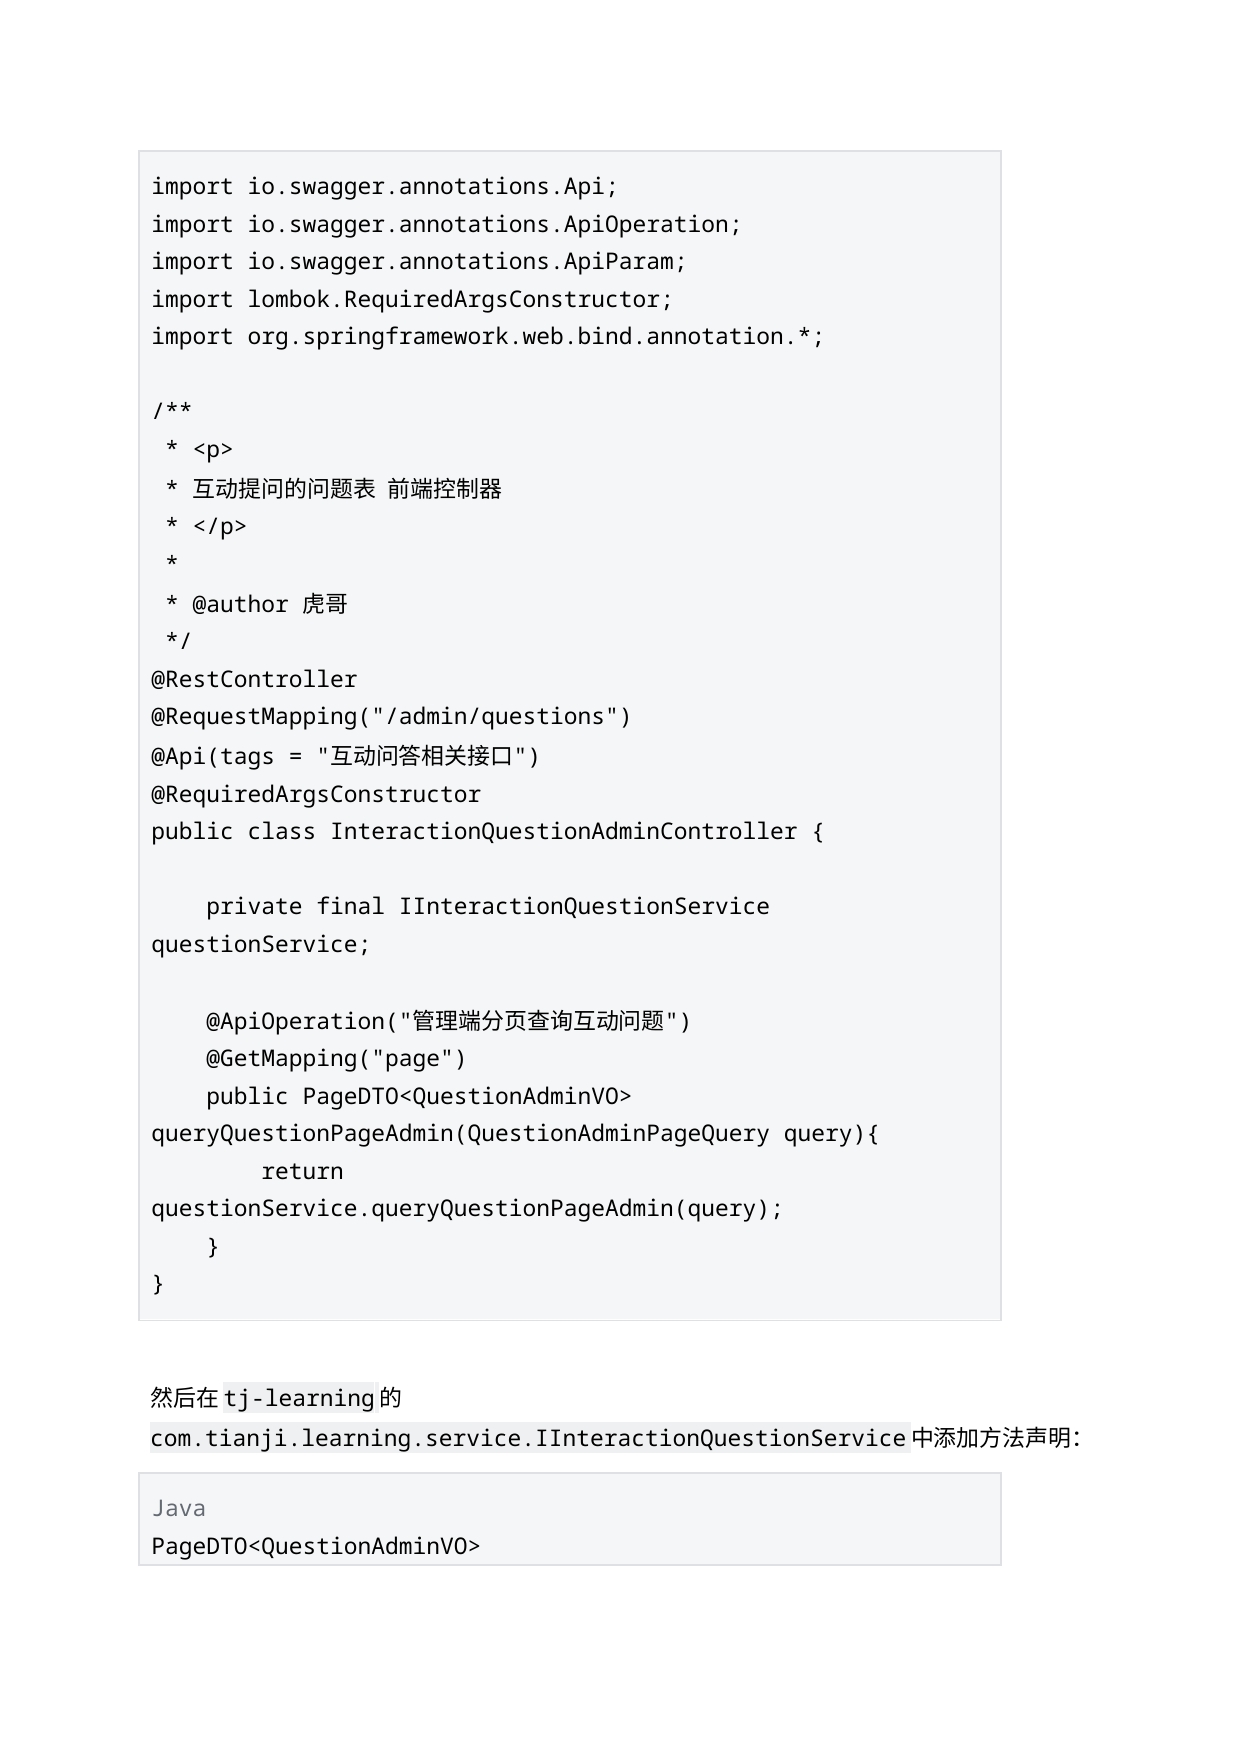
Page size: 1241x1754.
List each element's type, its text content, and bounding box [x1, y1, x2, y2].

text 然后在tj-learning的com.tianji.learning.service.IInteractionQuestionService中添加方法声明： [150, 1379, 1090, 1453]
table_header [140, 152, 1000, 1319]
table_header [140, 1474, 1000, 1564]
